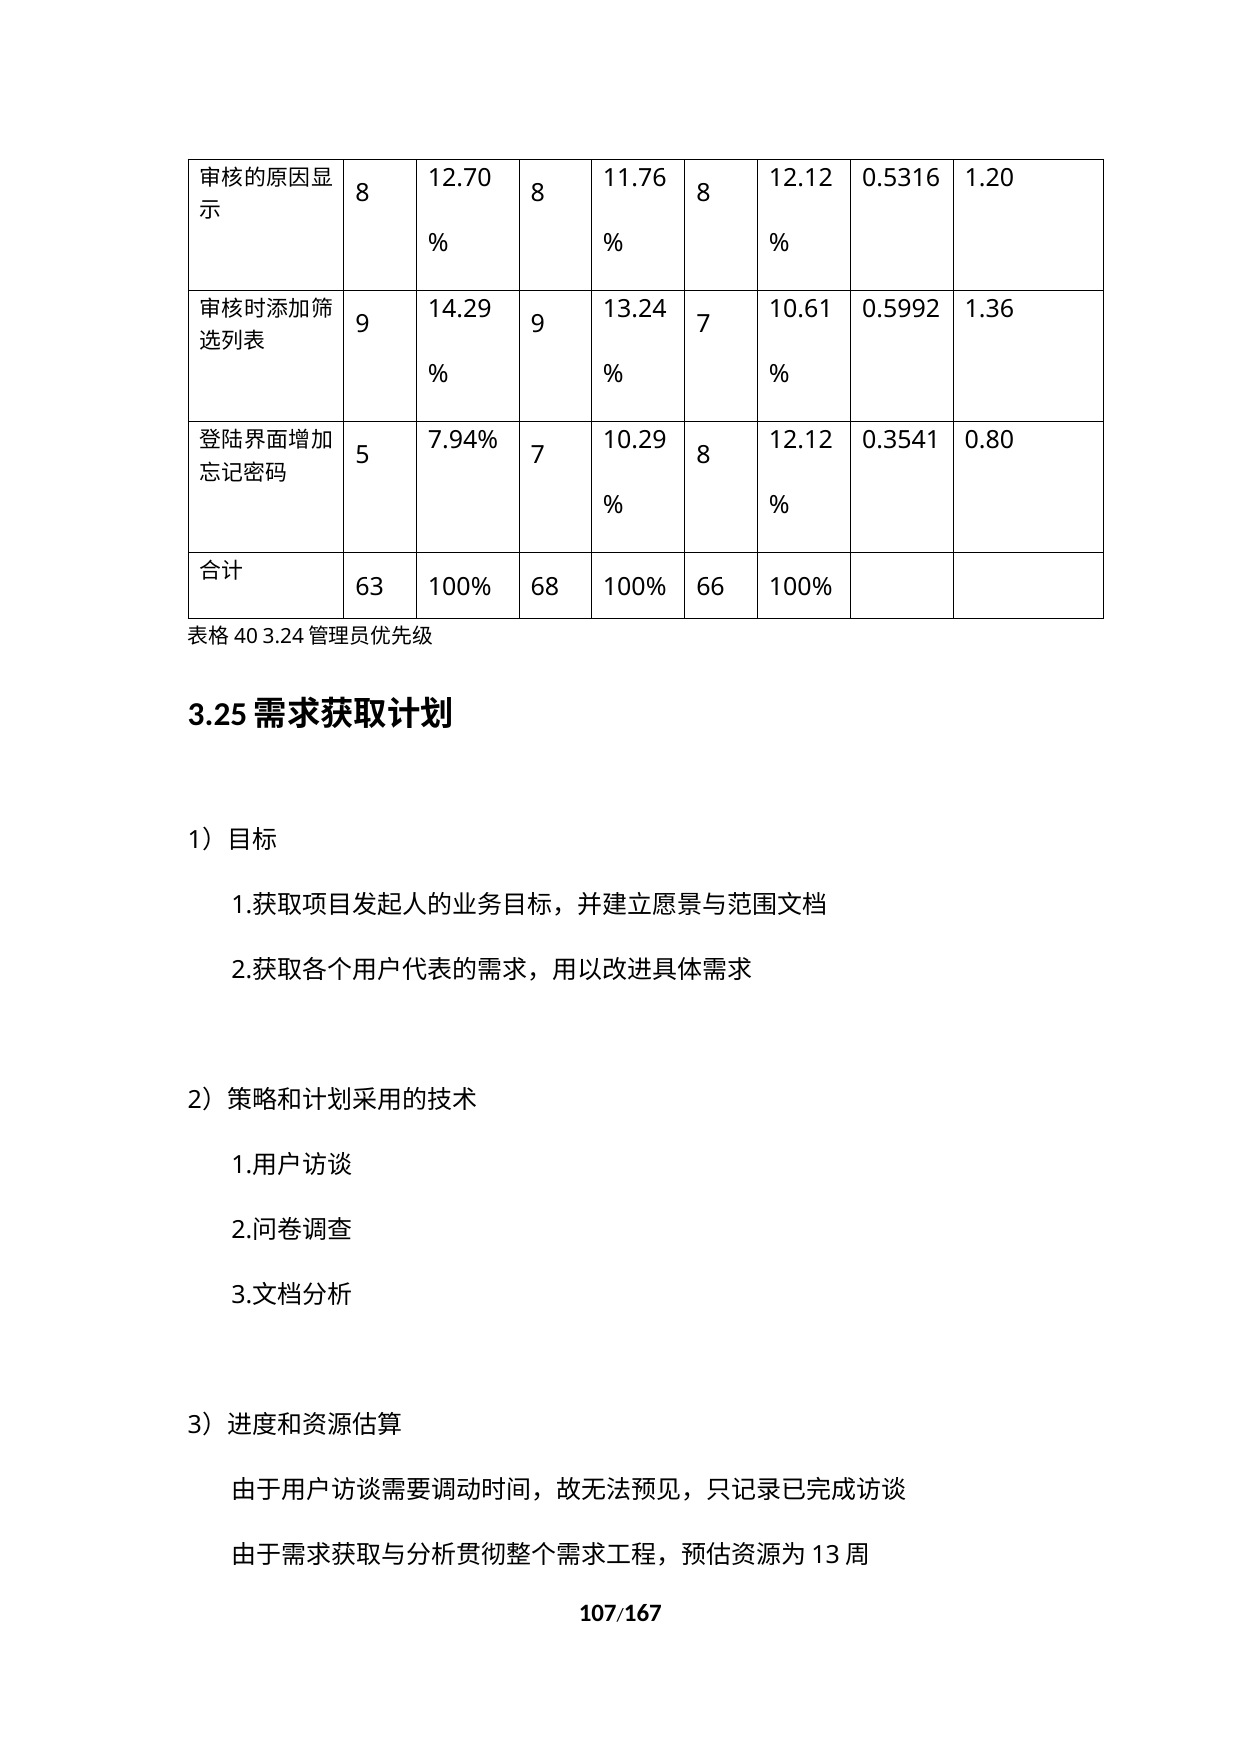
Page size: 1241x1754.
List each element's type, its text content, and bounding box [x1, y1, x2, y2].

table_cell 9 [520, 291, 591, 421]
table_cell 8 [520, 160, 591, 289]
table_cell 审核时添加筛选列表 [189, 291, 343, 421]
table_cell 10.29% [592, 422, 684, 552]
table_cell 11.76% [592, 160, 684, 289]
table_cell 100% [758, 553, 850, 618]
text 表格 40 3.24管理员优先级 [187, 619, 1053, 651]
table_cell 12.70% [417, 160, 519, 289]
table_cell 登陆界面增加忘记密码 [189, 422, 343, 552]
table_cell 1.20 [954, 160, 1103, 289]
table_cell 9 [344, 291, 416, 421]
table_cell 68 [520, 553, 591, 618]
table_cell 7 [685, 291, 757, 421]
table_cell 5 [344, 422, 416, 552]
text 2）策略和计划采用的技术 [187, 1066, 1053, 1131]
text 2.问卷调查 [187, 1196, 1053, 1261]
table_cell 12.12% [758, 422, 850, 552]
table_cell 66 [685, 553, 757, 618]
table_cell 审核的原因显示 [189, 160, 343, 289]
text 3）进度和资源估算 [187, 1391, 1053, 1456]
text 由于需求获取与分析贯彻整个需求工程，预估资源为13周 [187, 1521, 1053, 1586]
text 2.获取各个用户代表的需求，用以改进具体需求 [187, 936, 1053, 1001]
table_cell 100% [417, 553, 519, 618]
table_cell 0.3541 [851, 422, 953, 552]
text 1.获取项目发起人的业务目标，并建立愿景与范围文档 [187, 871, 1053, 936]
table_cell 8 [685, 160, 757, 289]
table_cell 100% [592, 553, 684, 618]
table_cell 7 [520, 422, 591, 552]
subtitle 3.25需求获取计划 [187, 678, 1053, 743]
table_cell 0.5316 [851, 160, 953, 289]
table_cell 0.5992 [851, 291, 953, 421]
text 1）目标 [187, 806, 1053, 871]
table_cell 12.12% [758, 160, 850, 289]
table_cell 合计 [189, 553, 343, 618]
table_cell 10.61% [758, 291, 850, 421]
table_cell [954, 553, 1103, 618]
text 由于用户访谈需要调动时间，故无法预见，只记录已完成访谈 [187, 1456, 1053, 1521]
text 3.文档分析 [187, 1261, 1053, 1326]
table_cell 8 [344, 160, 416, 289]
table_cell 8 [685, 422, 757, 552]
table_cell 63 [344, 553, 416, 618]
table_cell 13.24% [592, 291, 684, 421]
table_cell [851, 553, 953, 618]
table_cell 1.36 [954, 291, 1103, 421]
table_cell 14.29% [417, 291, 519, 421]
table_cell 0.80 [954, 422, 1103, 552]
table_cell 7.94% [417, 422, 519, 552]
text 1.用户访谈 [187, 1131, 1053, 1196]
